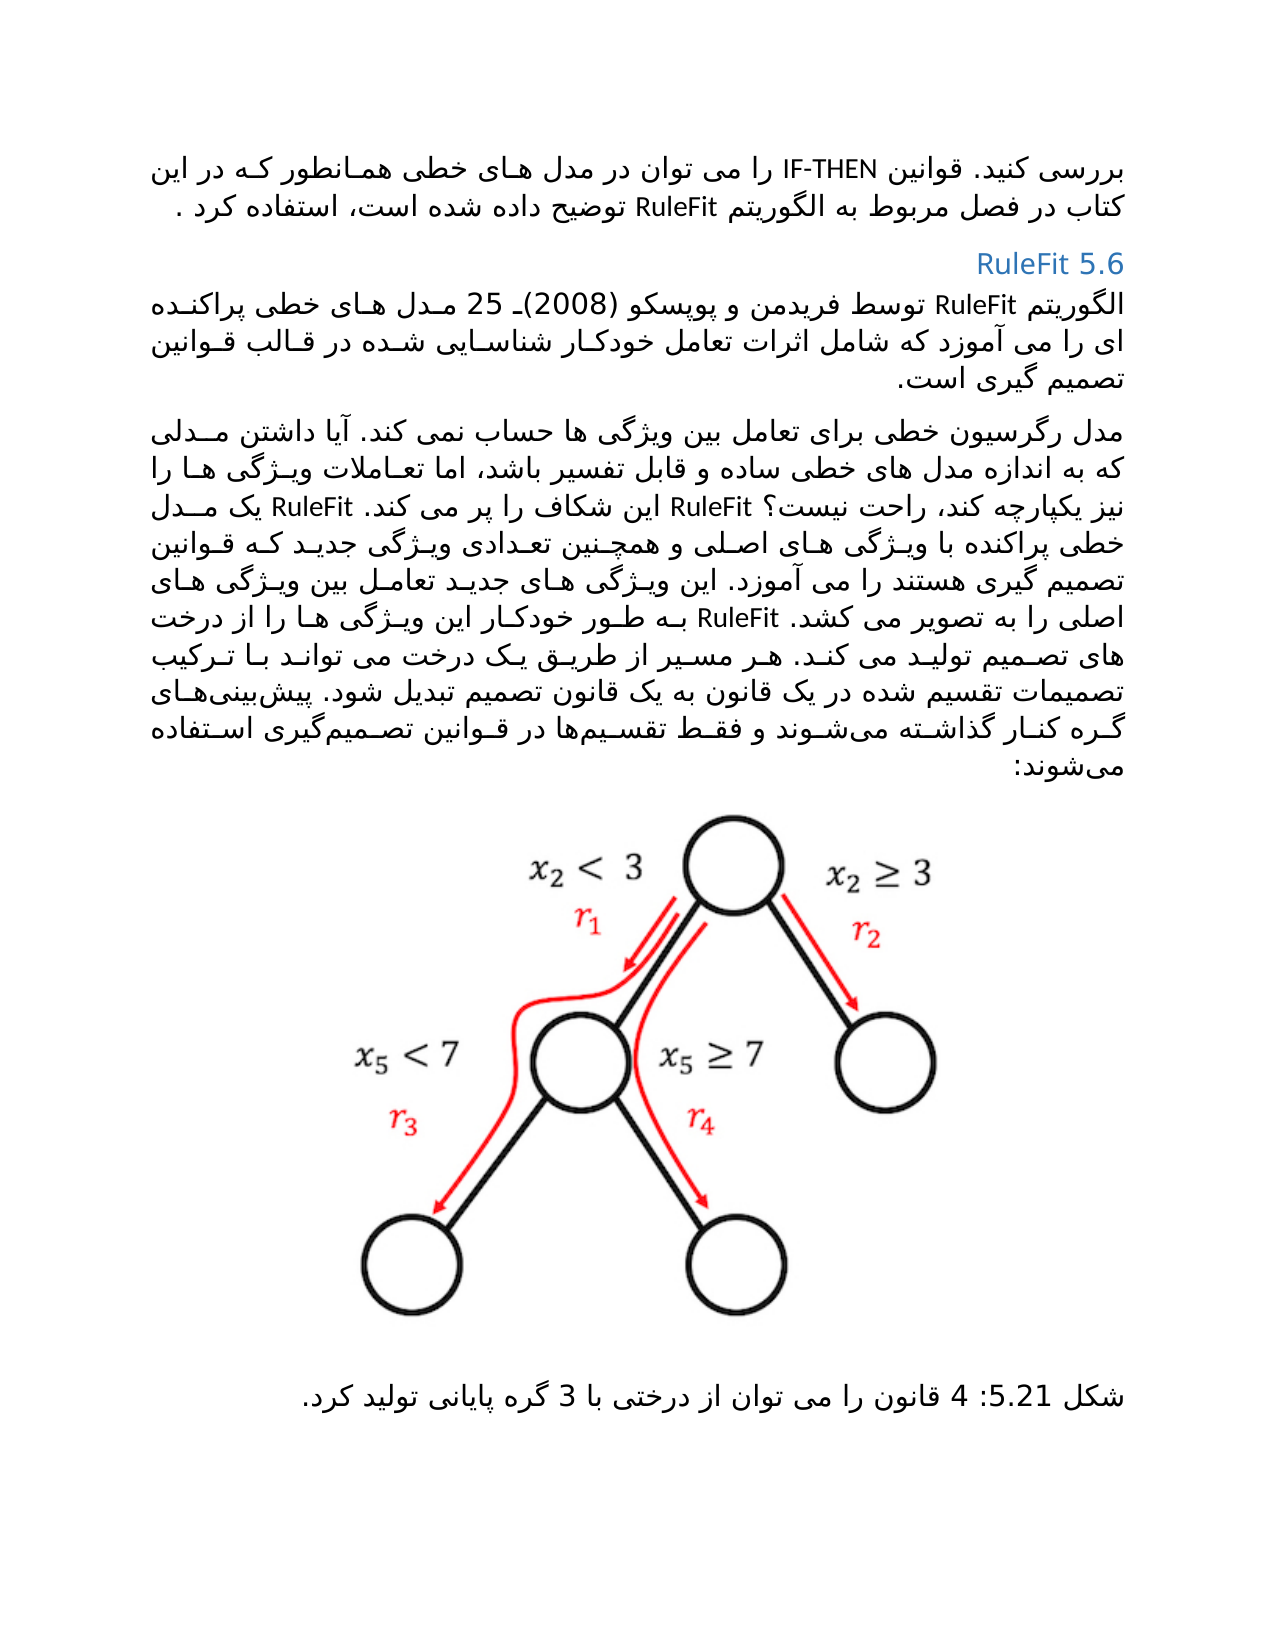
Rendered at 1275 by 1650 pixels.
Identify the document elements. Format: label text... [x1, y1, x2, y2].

text الگوریتم RuleFit توسط فریدمن و پوپسکو (2008) 25 مدل های خطی پراکنده ای را می آموزد که شامل اثرات تعامل خودکار شناسایی شده در قالب قوانین تصمیم گیری است. [150, 286, 1125, 395]
subtitle 5.6 RuleFit [150, 243, 1125, 283]
picture [187, 801, 1125, 1361]
text مدل رگرسیون خطی برای تعامل بین ویژگی ها حساب نمی کند. آیا داشتن مدلی که به اندازه مدل های خطی ساده و قابل تفسیر باشد، اما تعاملات ویژگی ها را نیز یکپارچه کند، راحت نیست؟ RuleFit این شکاف را پر می کند. RuleFit یک مدل خطی پراکنده با ویژگی های اصلی و همچنین تعدادی ویژگی جدید که قوانین تصمیم گیری هستند را می آموزد. این ویژگی های جدید تعامل بین ویژگی های اصلی را به تصویر می کشد. RuleFit به طور خودکار این ویژگی ها را از درخت های تصمیم تولید می کند. هر مسیر از طریق یک درخت می تواند با ترکیب تصمیمات تقسیم شده در یک قانون به یک قانون تصمیم تبدیل شود. پیش‌بینی‌های گره کنار گذاشته می‌شوند و فقط تقسیم‌ها در قوانین تصمیم‌گیری استفاده می‌شوند: [150, 414, 1125, 782]
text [150, 150, 1125, 224]
text شکل 5.21: 4 قانون را می توان از درختی با 3 گره پایانی تولید کرد. [150, 1379, 1125, 1413]
